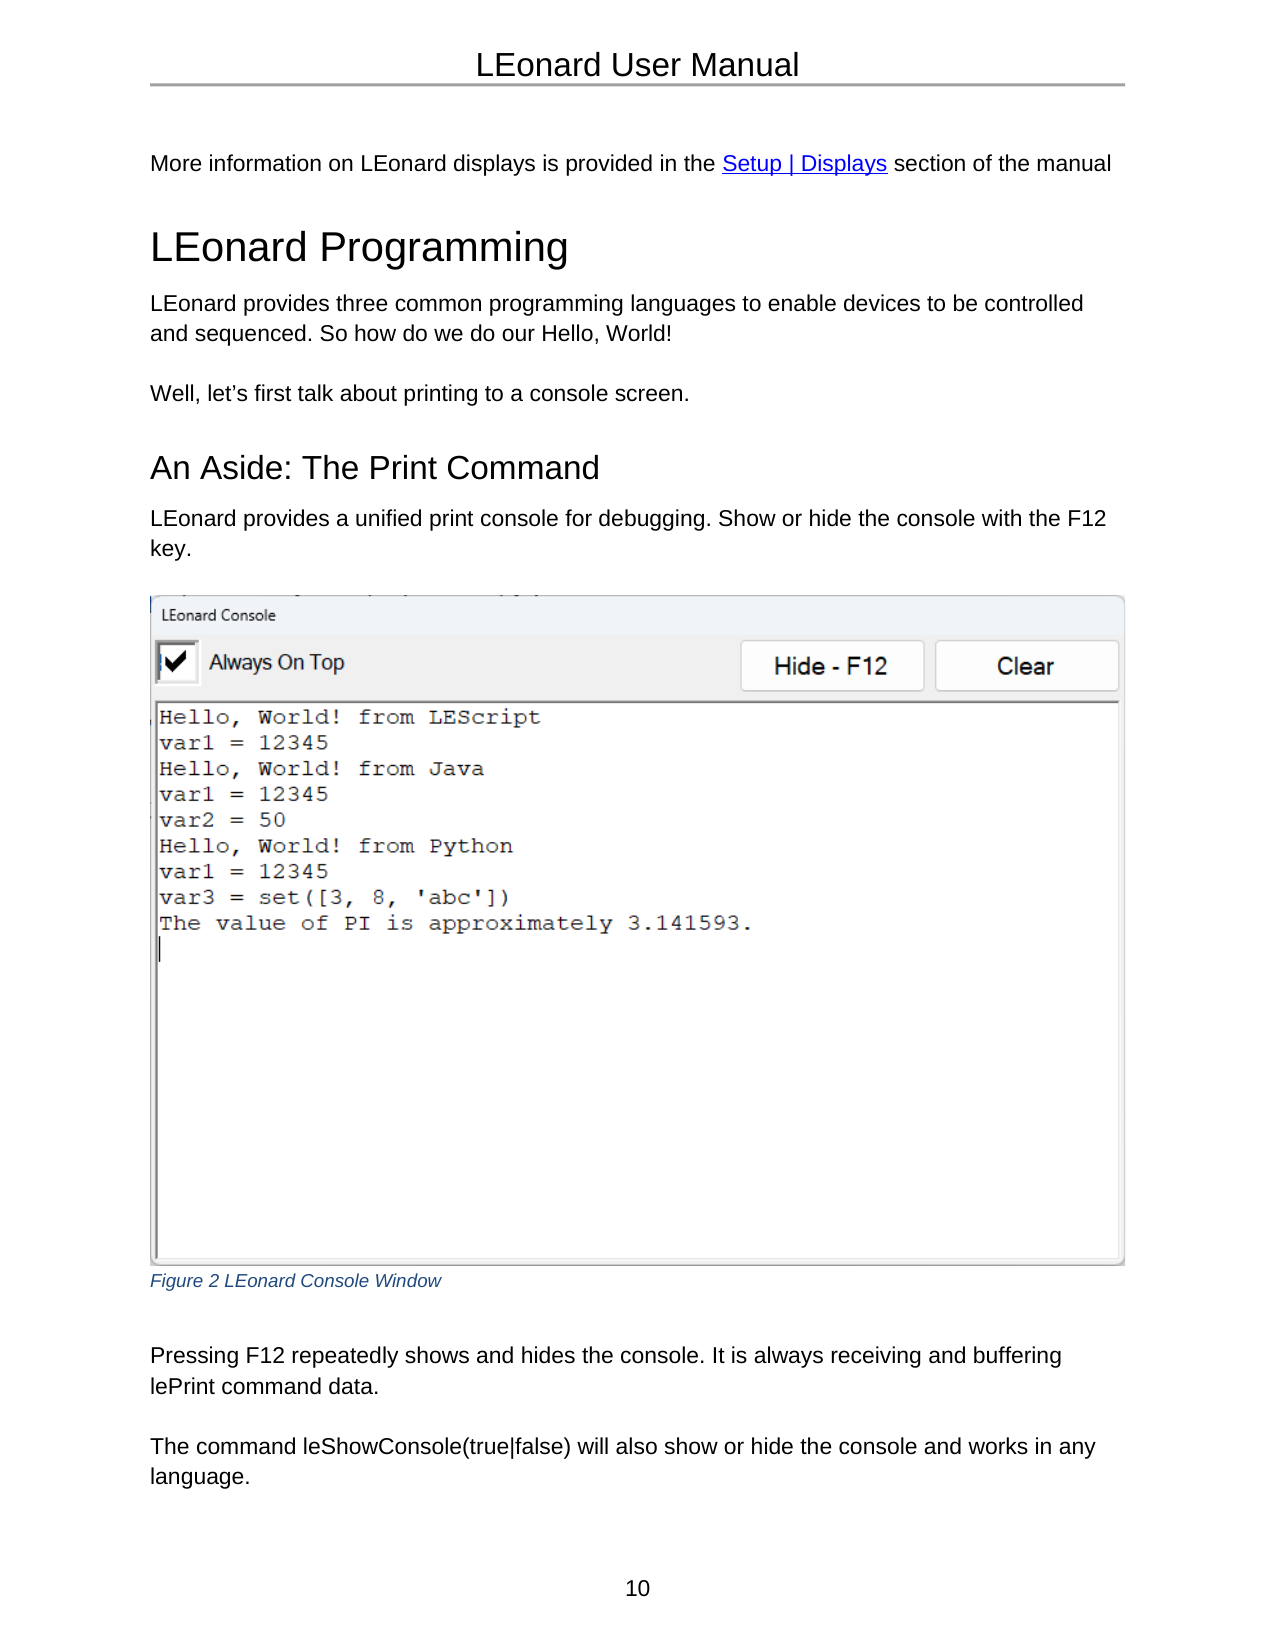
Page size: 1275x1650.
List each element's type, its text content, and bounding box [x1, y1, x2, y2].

text LEonard provides three common programming languages to enable devices to be controlled and sequenced. So how do we do our Hello, World! [150, 289, 1125, 346]
text Well, let’s first talk about printing to a console screen. [150, 380, 1125, 406]
picture [150, 595, 1125, 1266]
subtitle LEonard Programming [150, 222, 1125, 270]
subtitle An Aside: The Print Command [150, 448, 1125, 486]
text The command leShowConsole(true|false) will also show or hide the console and works in any language. [150, 1433, 1125, 1489]
text Pressing F12 repeatedly shows and hides the console. It is always receiving and buffering lePrint command data. [150, 1342, 1125, 1399]
text More information on LEonard displays is provided in the Setup | Displays section of the manual [150, 150, 1125, 176]
text LEonard provides a unified print console for debugging. Show or hide the console with the F12 key. [150, 504, 1125, 561]
